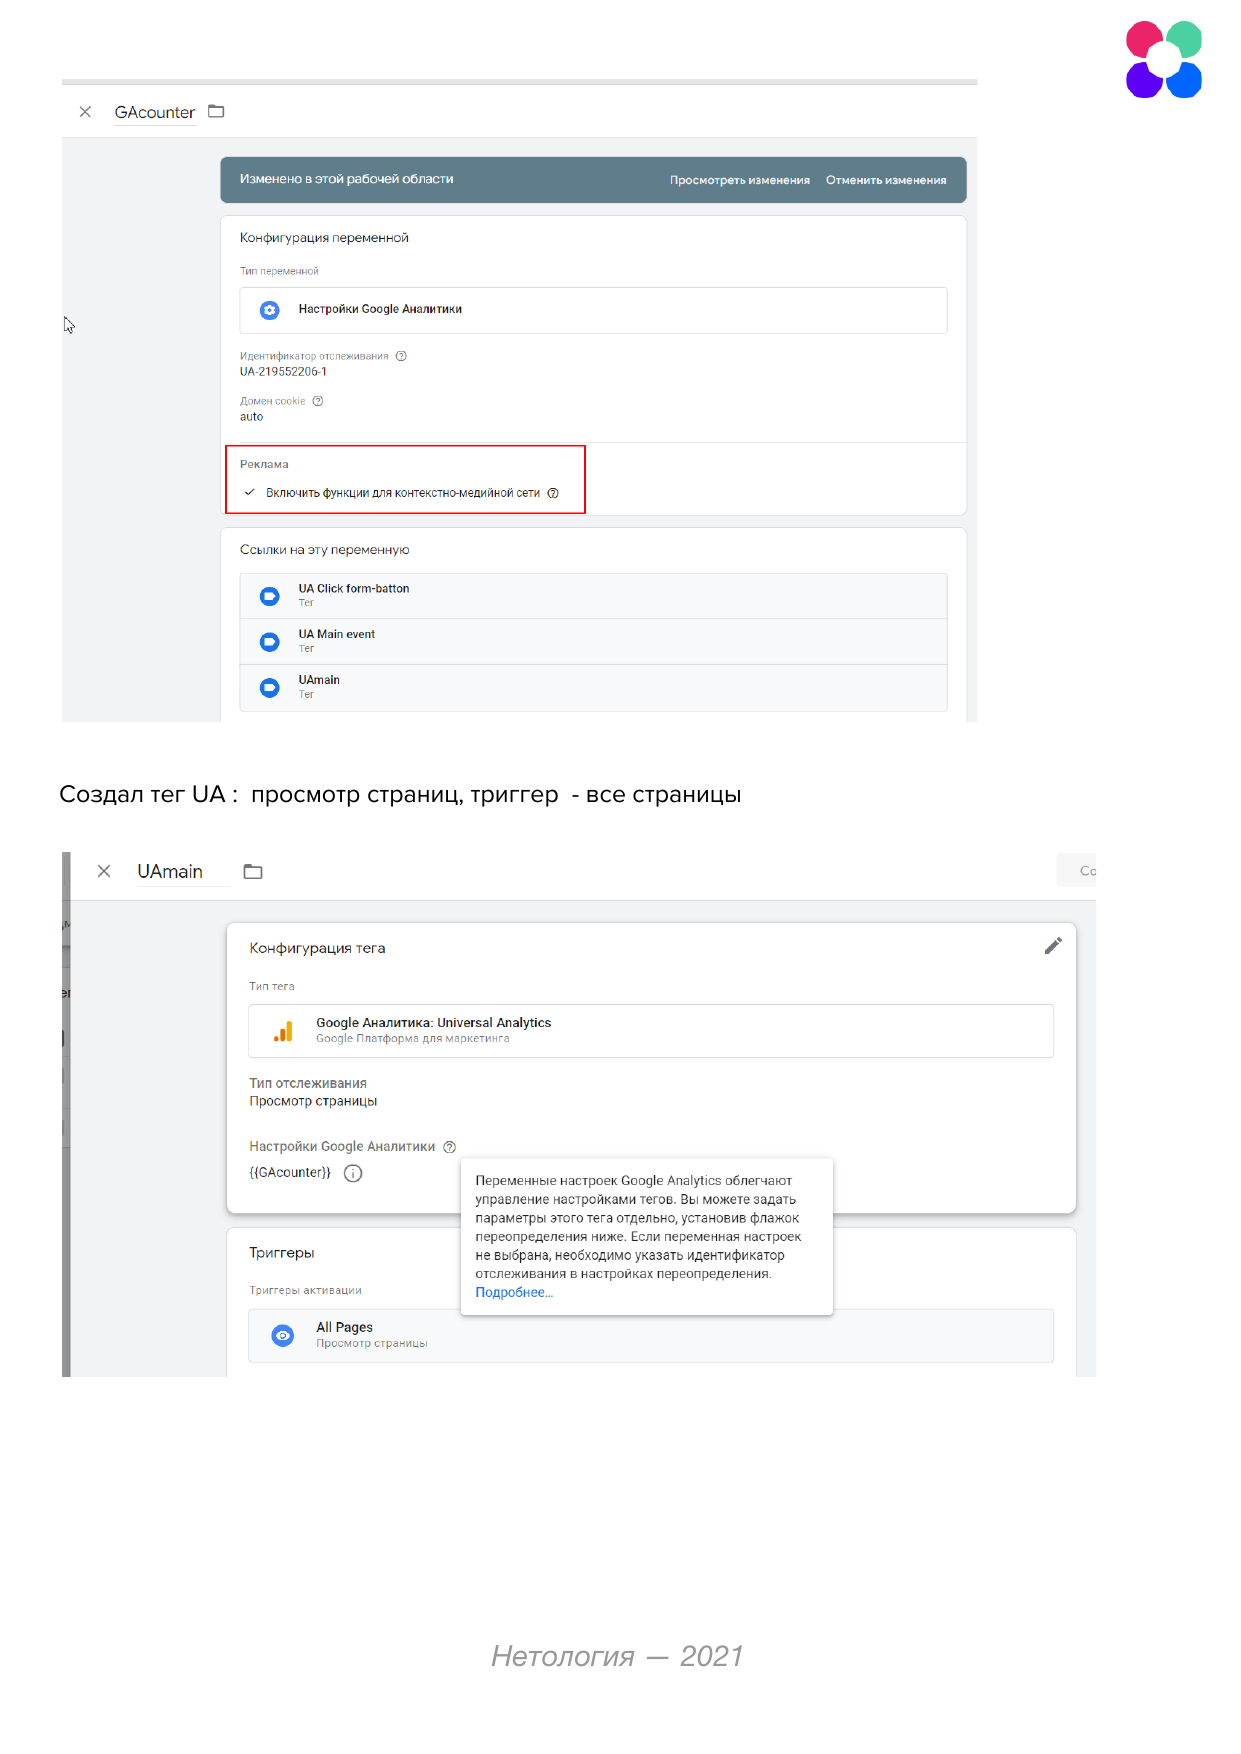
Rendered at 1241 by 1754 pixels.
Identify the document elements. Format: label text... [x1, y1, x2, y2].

picture [1126, 21, 1202, 98]
text Создал тег UA : просмотр страниц, триггер - все страницы [59, 780, 1181, 810]
picture [62, 79, 978, 722]
picture [62, 852, 1097, 1377]
